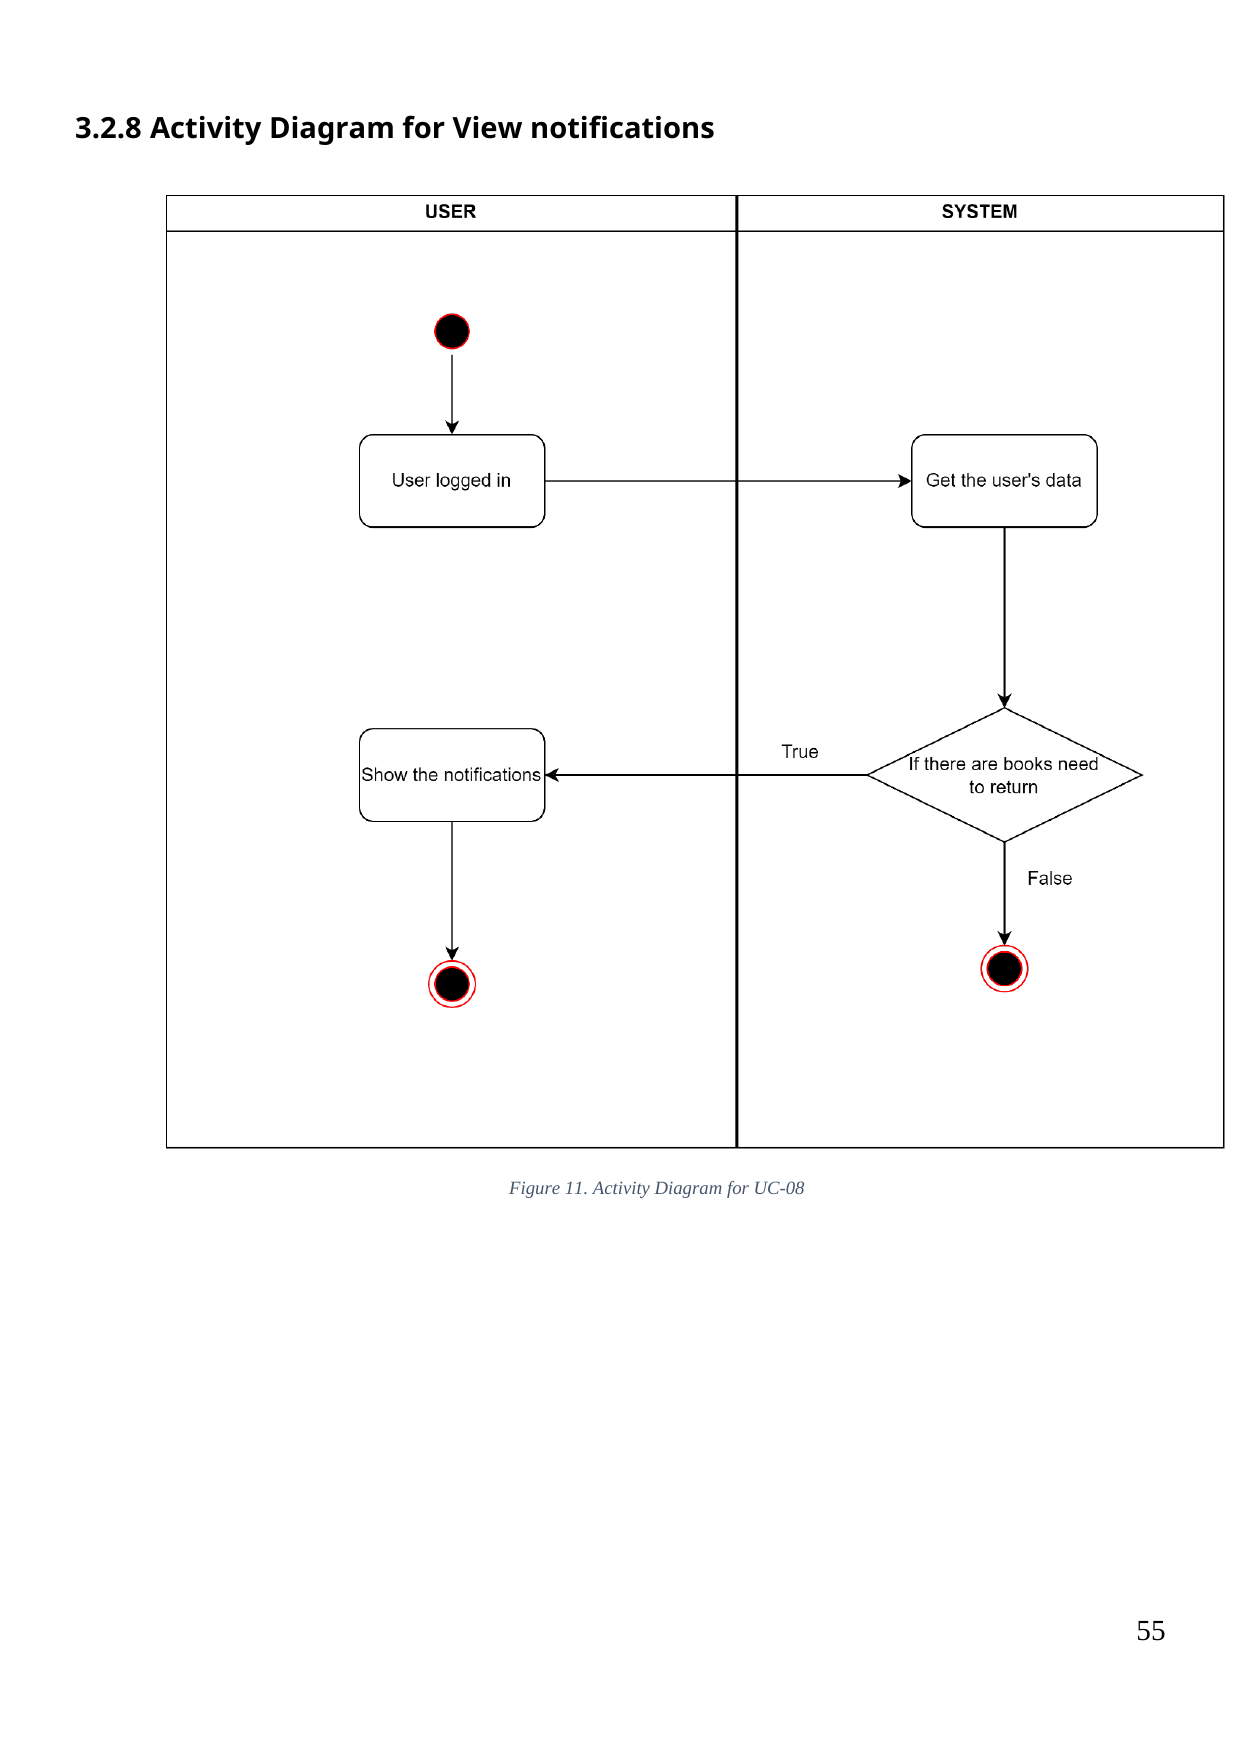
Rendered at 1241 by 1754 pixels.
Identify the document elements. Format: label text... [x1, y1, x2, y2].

picture [150, 179, 1241, 1165]
subtitle Activity Diagram for View notifications [75, 107, 1165, 147]
